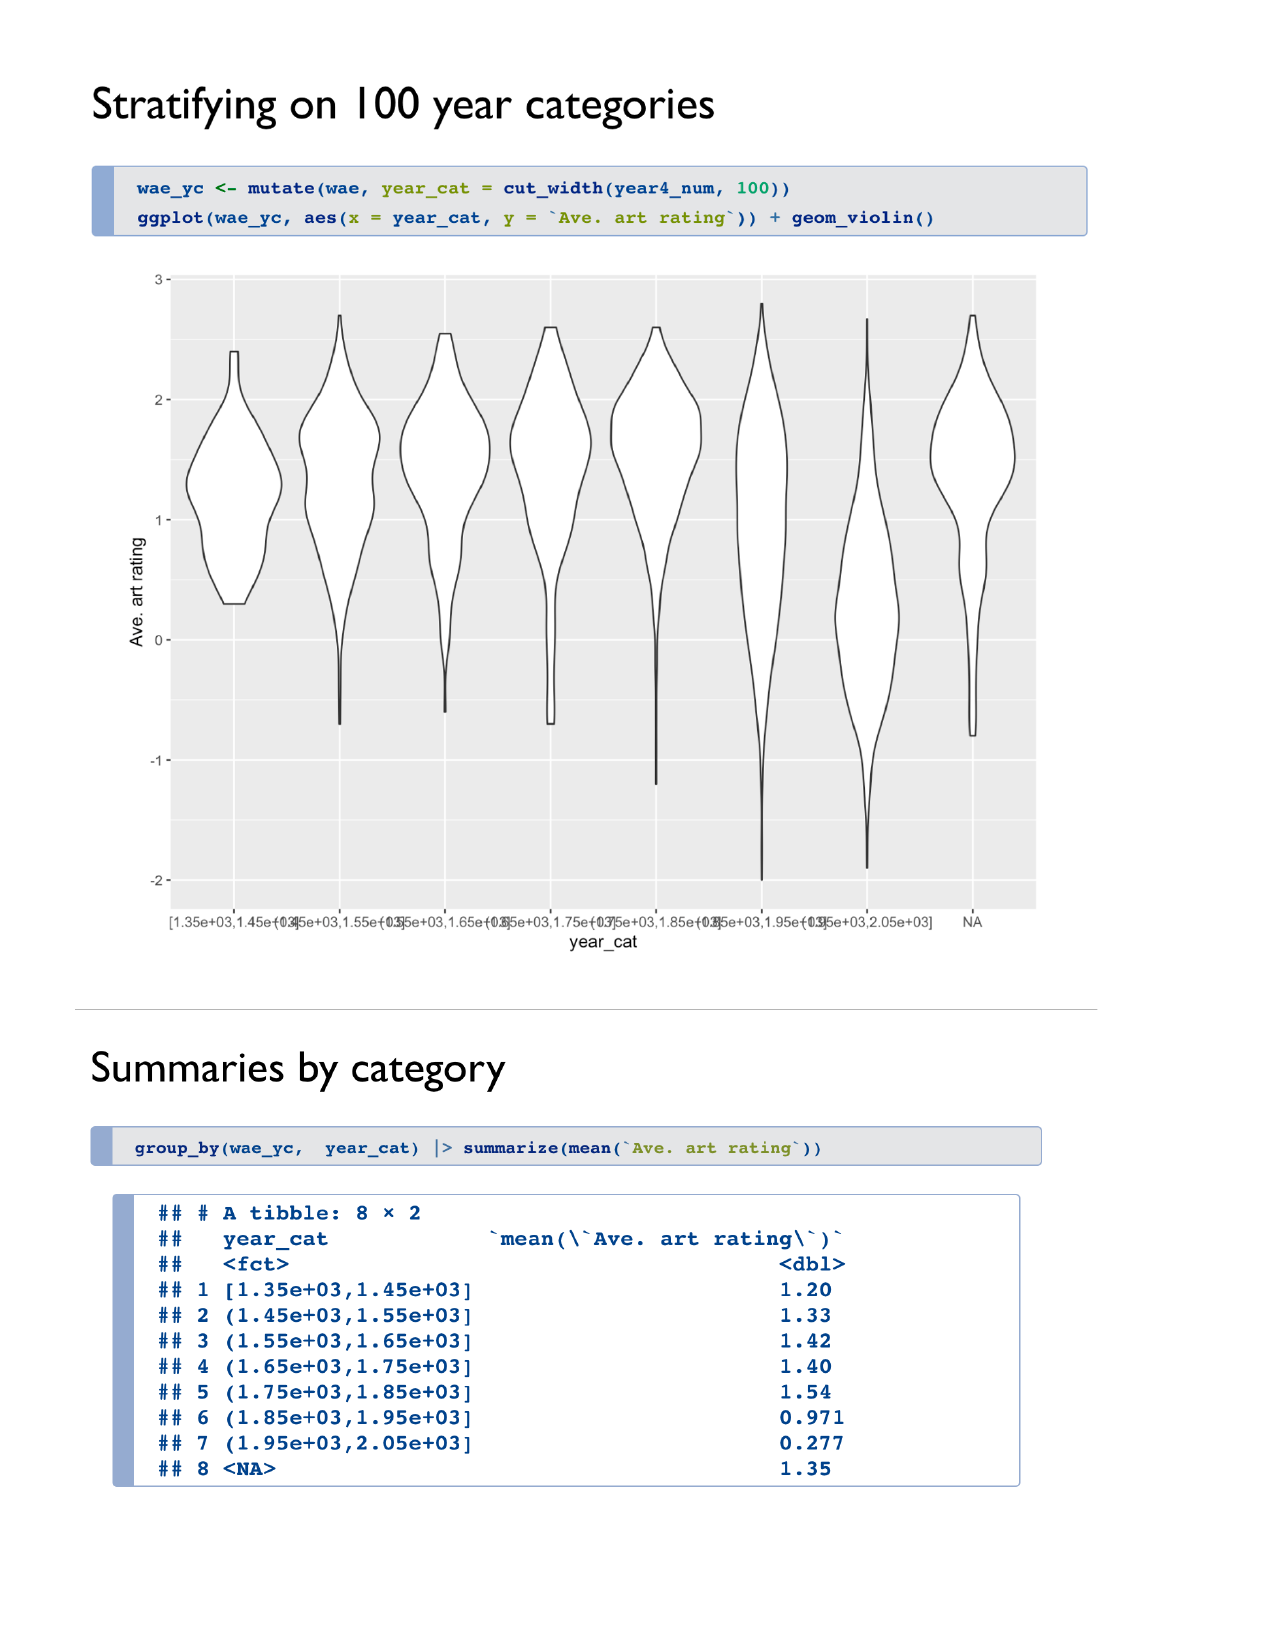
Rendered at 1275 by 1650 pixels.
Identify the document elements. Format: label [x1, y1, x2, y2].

picture [75, 1039, 1052, 1503]
picture [75, 75, 1098, 1010]
